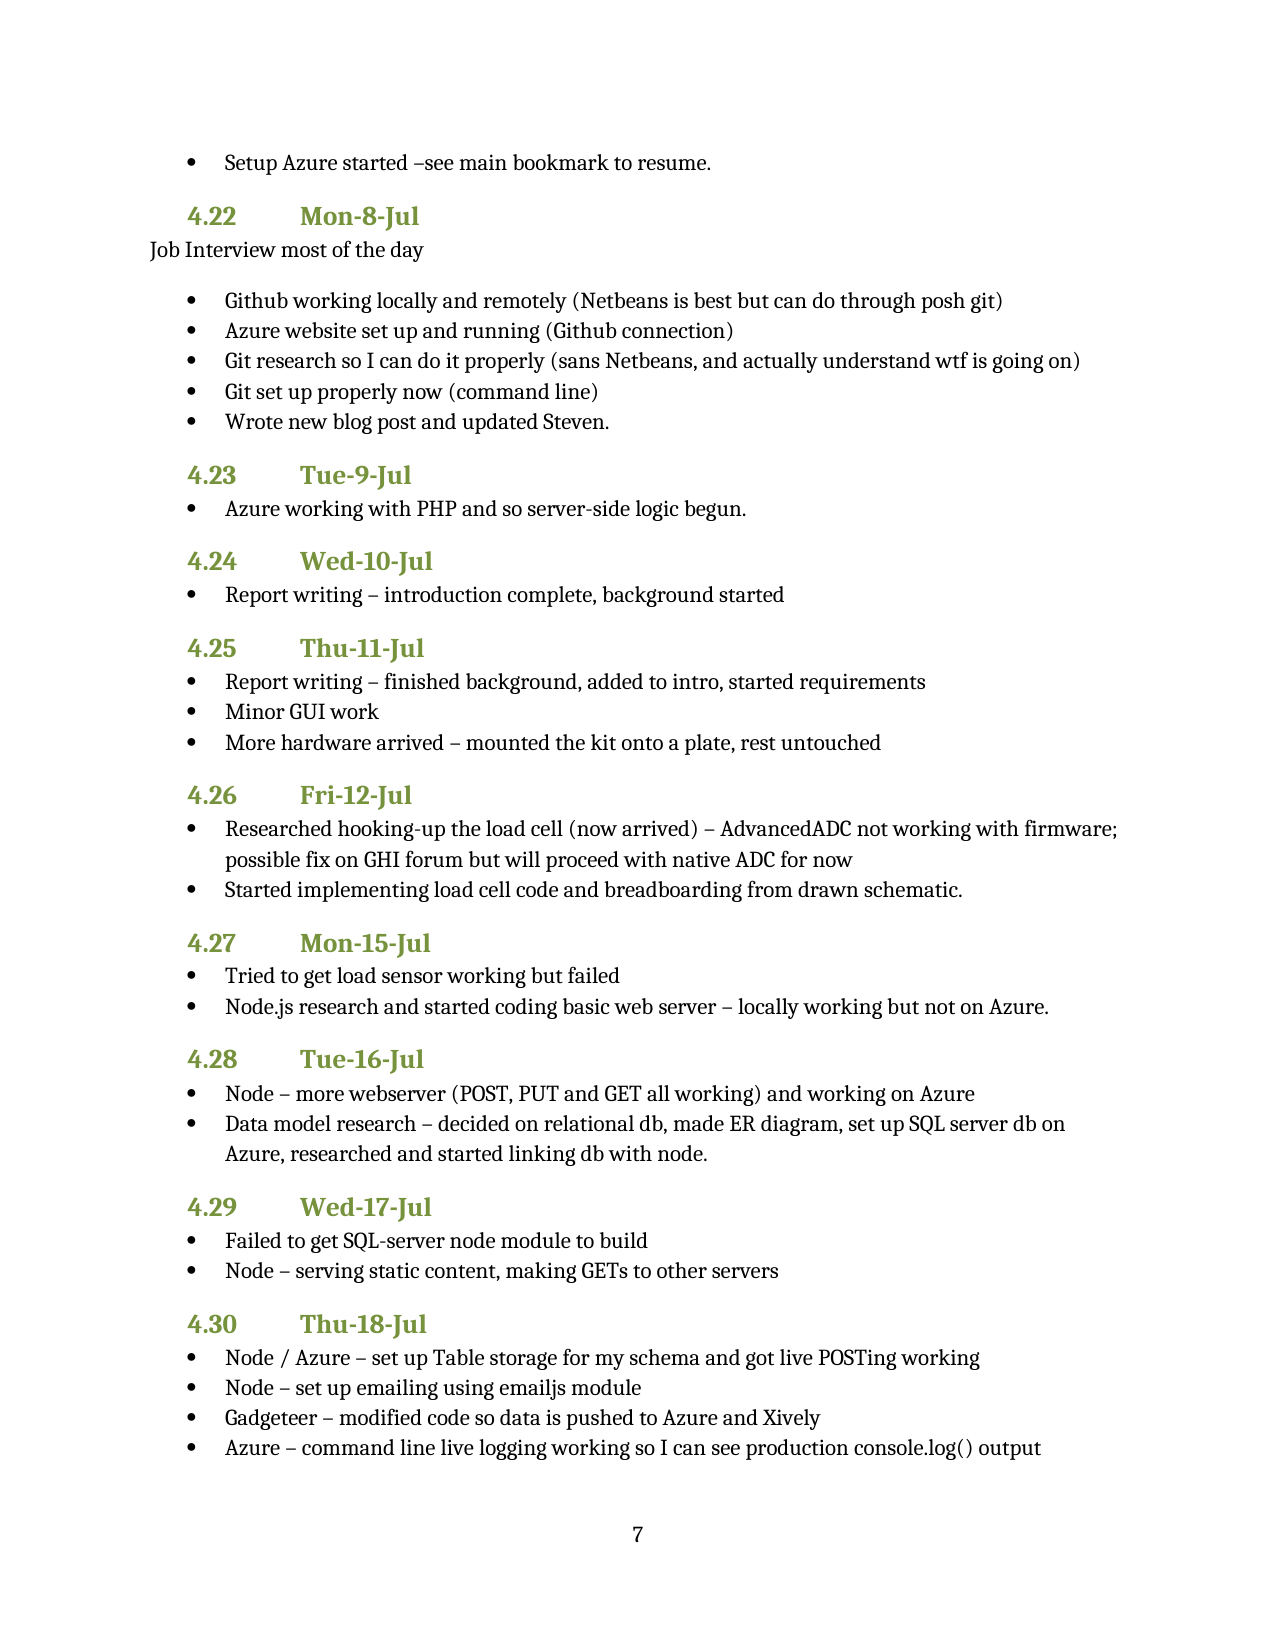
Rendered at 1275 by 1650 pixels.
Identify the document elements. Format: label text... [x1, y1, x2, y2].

subtitle Mon-15-Jul [187, 928, 1125, 959]
list More hardware arrived – mounted the kit onto a plate, rest untouched [187, 729, 1125, 756]
subtitle Tue-16-Jul [187, 1044, 1125, 1076]
list Azure working with PHP and so server-side logic begun. [187, 495, 1125, 522]
subtitle Wed-17-Jul [187, 1192, 1125, 1223]
list Setup Azure started –see main bookmark to resume. [187, 150, 1125, 176]
list Failed to get SQL-server node module to build [187, 1227, 1125, 1254]
list Node – serving static content, making GETs to other servers [187, 1258, 1125, 1284]
list Data model research – decided on relational db, made ER diagram, set up SQL server db on Azure, researched and started linking db with node. [187, 1111, 1125, 1167]
subtitle Wed-10-Jul [187, 546, 1125, 578]
list Node – set up emailing using emailjs module [187, 1375, 1125, 1401]
list Tried to get load sensor working but failed [187, 963, 1125, 990]
subtitle Mon-8-Jul [187, 201, 1125, 232]
subtitle Thu-18-Jul [187, 1309, 1125, 1340]
list Wrote new blog post and updated Steven. [187, 409, 1125, 435]
list Azure website set up and running (Github connection) [187, 318, 1125, 344]
list Started implementing load cell code and breadboarding from drawn schematic. [187, 877, 1125, 903]
list Git research so I can do it properly (sans Netbeans, and actually understand wtf is going on) [187, 348, 1125, 374]
list Report writing – introduction complete, background started [187, 582, 1125, 608]
list Github working locally and remotely (Netbeans is best but can do through posh git) [187, 288, 1125, 314]
subtitle Tue-9-Jul [187, 460, 1125, 491]
list Report writing – finished background, added to intro, started requirements [187, 669, 1125, 695]
list Azure – command line live logging working so I can see production console.log() output [187, 1435, 1125, 1461]
subtitle Fri-12-Jul [187, 780, 1125, 812]
list Node.js research and started coding basic web server – locally working but not on Azure. [187, 993, 1125, 1020]
list Git set up properly now (command line) [187, 378, 1125, 405]
list Node – more webserver (POST, PUT and GET all working) and working on Azure [187, 1080, 1125, 1107]
text Job Interview most of the day [150, 237, 1125, 263]
list Node / Azure – set up Table storage for my schema and got live POSTing working [187, 1344, 1125, 1371]
list Minor GUI work [187, 699, 1125, 726]
list Researched hooking-up the load cell (now arrived) – AdvancedADC not working with firmware; possible fix on GHI forum but will proceed with native ADC for now [187, 816, 1125, 873]
subtitle Thu-11-Jul [187, 633, 1125, 664]
list Gadgeteer – modified code so data is pushed to Azure and Xively [187, 1405, 1125, 1431]
